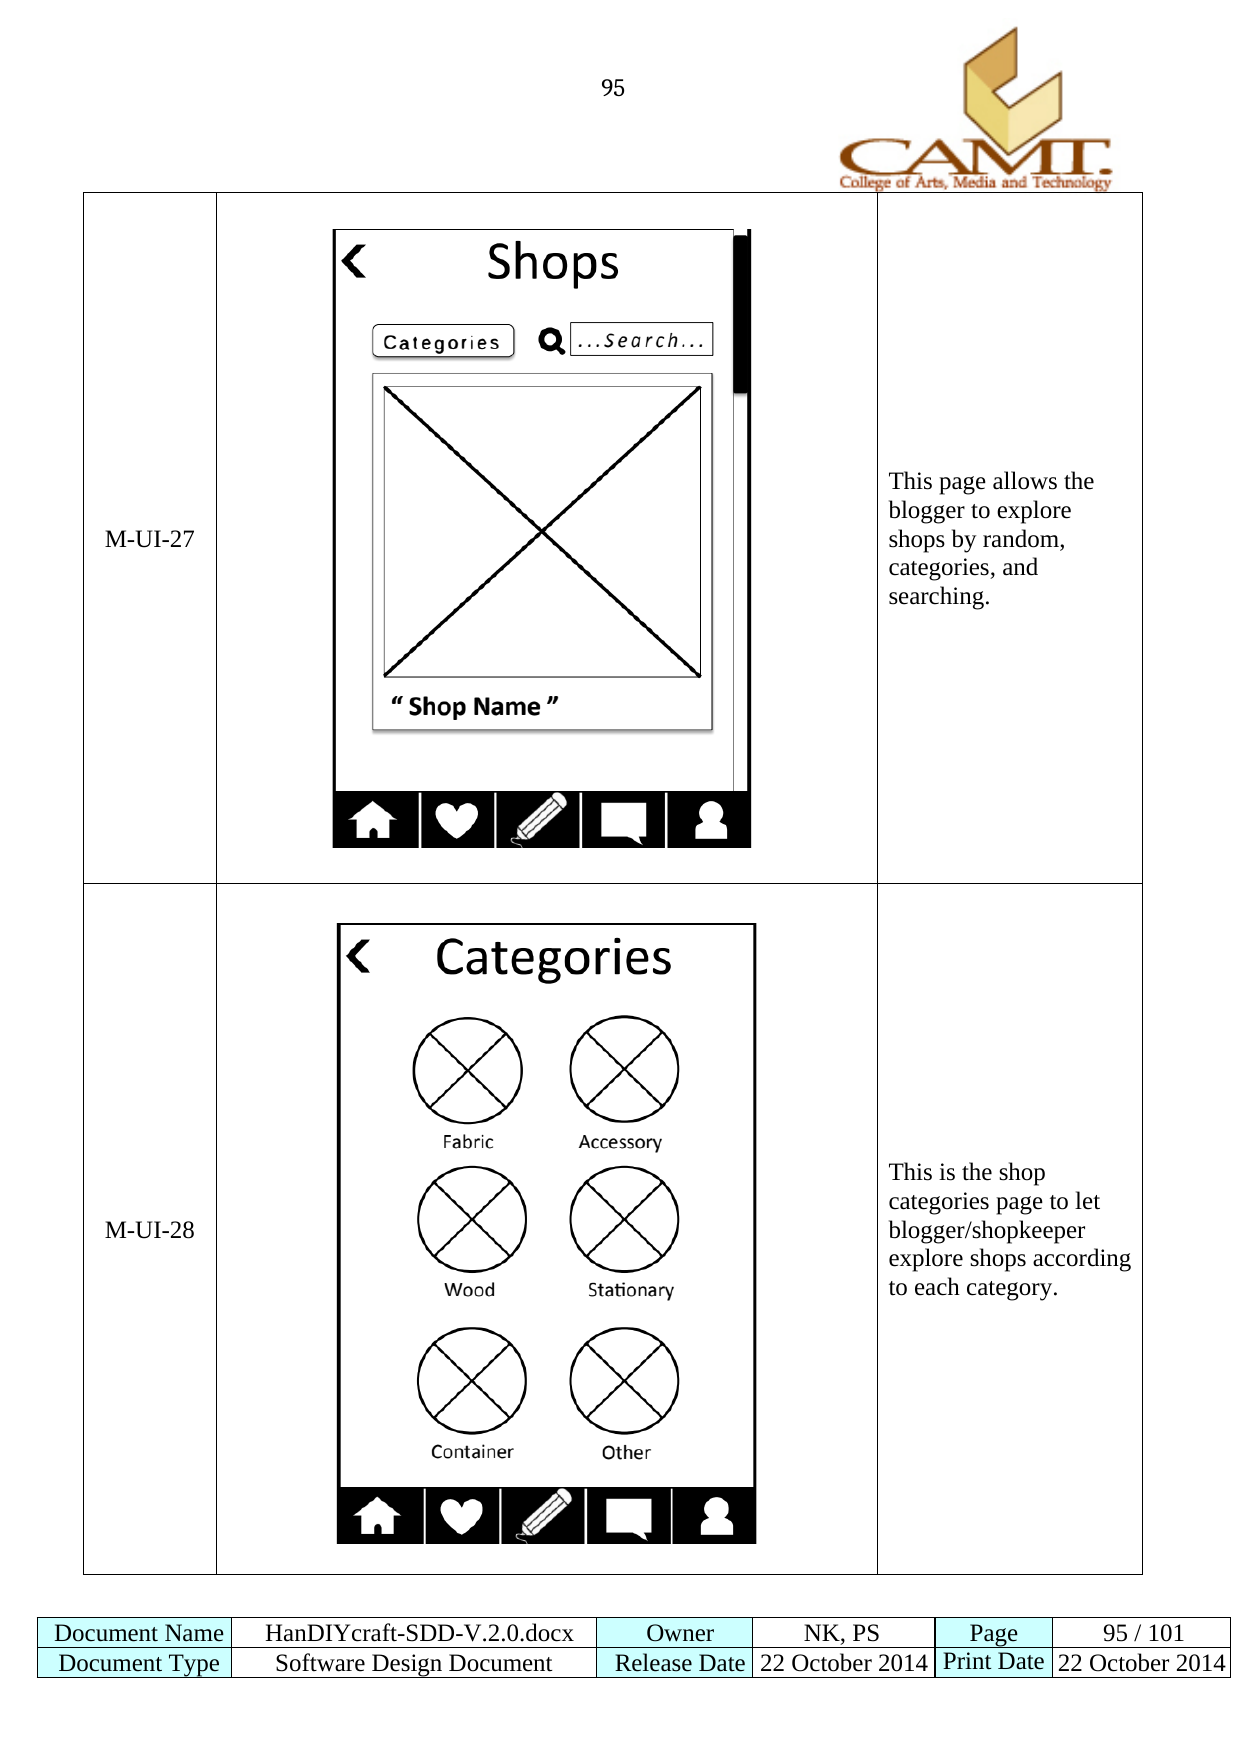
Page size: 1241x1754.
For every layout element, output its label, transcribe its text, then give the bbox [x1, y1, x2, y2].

table_cell This page allows the blogger to explore shops by random, categories, and searching. [878, 193, 1142, 883]
table_cell [217, 193, 877, 883]
table_cell [217, 884, 877, 1574]
table_cell M-UI-28 [84, 884, 216, 1574]
table_cell M-UI-27 [84, 193, 216, 883]
picture [755, 18, 1221, 207]
table_cell This is the shop categories page to let blogger/shopkeeper explore shops according to each category. [878, 884, 1142, 1574]
